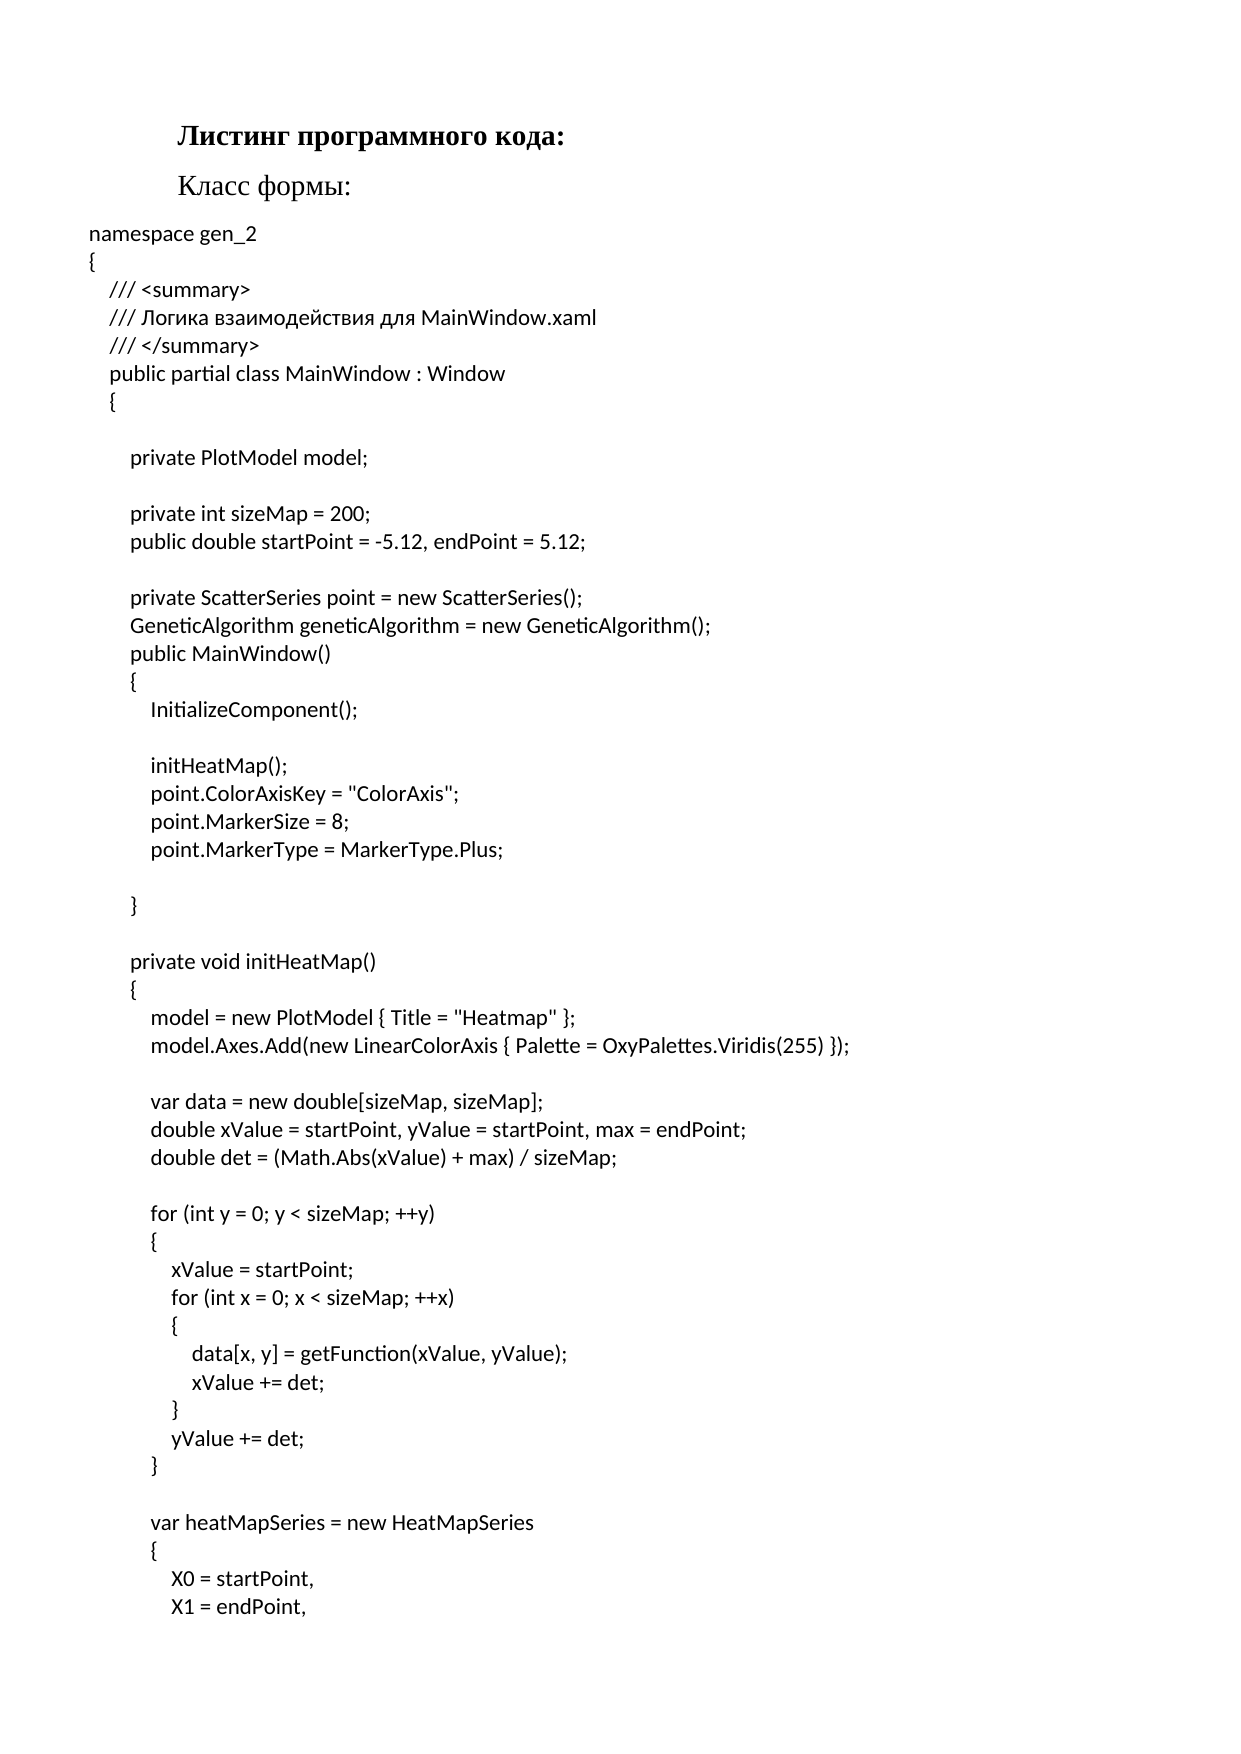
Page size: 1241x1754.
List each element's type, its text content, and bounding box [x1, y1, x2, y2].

text xValue = startPoint; [89, 1256, 1092, 1283]
text public double startPoint = -5.12, endPoint = 5.12; [89, 527, 1092, 555]
text Класс формы: [89, 168, 1092, 202]
text { [89, 387, 1092, 415]
text } [89, 1452, 1092, 1480]
text Листинг программного кода: [89, 118, 1092, 152]
text /// </summary> [89, 331, 1092, 359]
text GeneticAlgorithm geneticAlgorithm = new GeneticAlgorithm(); [89, 611, 1092, 639]
text yValue += det; [89, 1424, 1092, 1452]
text model = new PlotModel { Title = "Heatmap" }; [89, 1003, 1092, 1031]
text xValue += det; [89, 1368, 1092, 1396]
text for (int y = 0; y < sizeMap; ++y) [89, 1199, 1092, 1227]
text var data = new double[sizeMap, sizeMap]; [89, 1087, 1092, 1115]
text /// Логика взаимодействия для MainWindow.xaml [89, 303, 1092, 331]
text private PlotModel model; [89, 443, 1092, 471]
text X1 = endPoint, [89, 1592, 1092, 1620]
text data[x, y] = getFunction(xValue, yValue); [89, 1339, 1092, 1368]
text private int sizeMap = 200; [89, 499, 1092, 527]
text } [89, 1396, 1092, 1424]
text point.MarkerType = MarkerType.Plus; [89, 835, 1092, 863]
text { [89, 975, 1092, 1003]
text model.Axes.Add(new LinearColorAxis { Palette = OxyPalettes.Viridis(255) }); [89, 1031, 1092, 1059]
text X0 = startPoint, [89, 1564, 1092, 1592]
text var heatMapSeries = new HeatMapSeries [89, 1508, 1092, 1536]
text public partial class MainWindow : Window [89, 359, 1092, 387]
text for (int x = 0; x < sizeMap; ++x) [89, 1283, 1092, 1312]
text } [89, 891, 1092, 919]
text point.ColorAxisKey = "ColorAxis"; [89, 779, 1092, 807]
text private ScatterSeries point = new ScatterSeries(); [89, 583, 1092, 611]
text { [89, 1536, 1092, 1564]
text /// <summary> [89, 275, 1092, 303]
text private void initHeatMap() [89, 947, 1092, 975]
text double det = (Math.Abs(xValue) + max) / sizeMap; [89, 1143, 1092, 1171]
text double xValue = startPoint, yValue = startPoint, max = endPoint; [89, 1115, 1092, 1143]
text point.MarkerSize = 8; [89, 807, 1092, 835]
text InitializeComponent(); [89, 695, 1092, 723]
text { [89, 1227, 1092, 1256]
text initHeatMap(); [89, 751, 1092, 779]
text public MainWindow() [89, 639, 1092, 667]
text { [89, 1312, 1092, 1339]
text { [89, 247, 1092, 275]
text namespace gen_2 [89, 219, 1092, 247]
text { [89, 667, 1092, 695]
